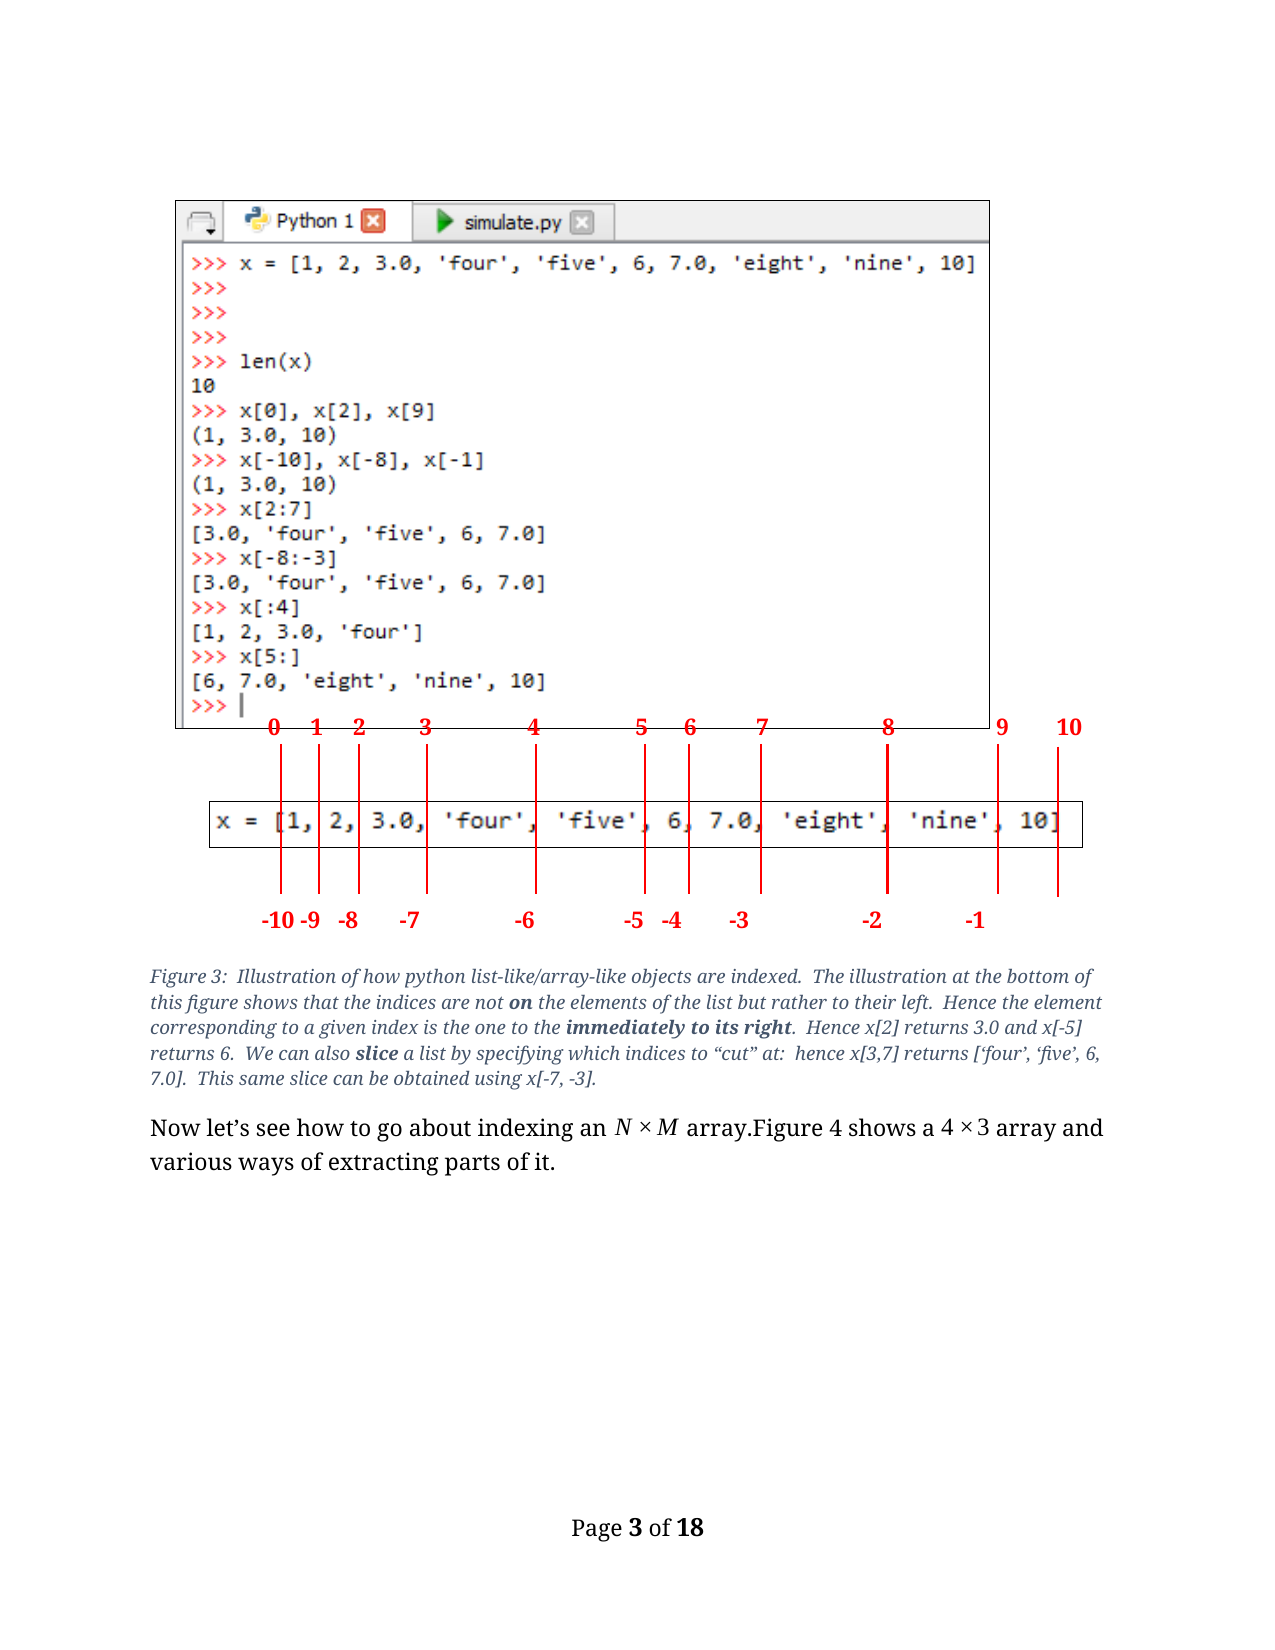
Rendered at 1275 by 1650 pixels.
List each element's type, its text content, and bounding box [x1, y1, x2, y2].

picture [999, 802, 1057, 847]
picture [320, 802, 358, 847]
picture [537, 802, 644, 847]
picture [762, 802, 886, 847]
text Now let’s see how to go about indexing an array.Figure 4 shows a array and various ways of extracting parts of it. [150, 1112, 1125, 1177]
picture [889, 802, 997, 847]
picture [282, 802, 318, 847]
picture [428, 802, 535, 847]
picture [210, 802, 280, 847]
picture [360, 802, 426, 847]
picture [690, 802, 760, 847]
picture [176, 201, 989, 728]
picture [1059, 802, 1082, 847]
text Figure 3: Illustration of how python list-like/array-like objects are indexed. The illustration at the bottom of this figure shows that the indices are not on the elements of the list but rather to their left. Hence the element corresponding to a given index is the one to the immediately to its right. Hence x[2] returns 3.0 and x[-5] returns 6. We can also slice a list by specifying which indices to “cut” at: hence x[3,7] returns [‘four’, ‘five’, 6, 7.0]. This same slice can be obtained using x[-7, -3]. [150, 963, 1125, 1091]
picture [646, 802, 688, 847]
